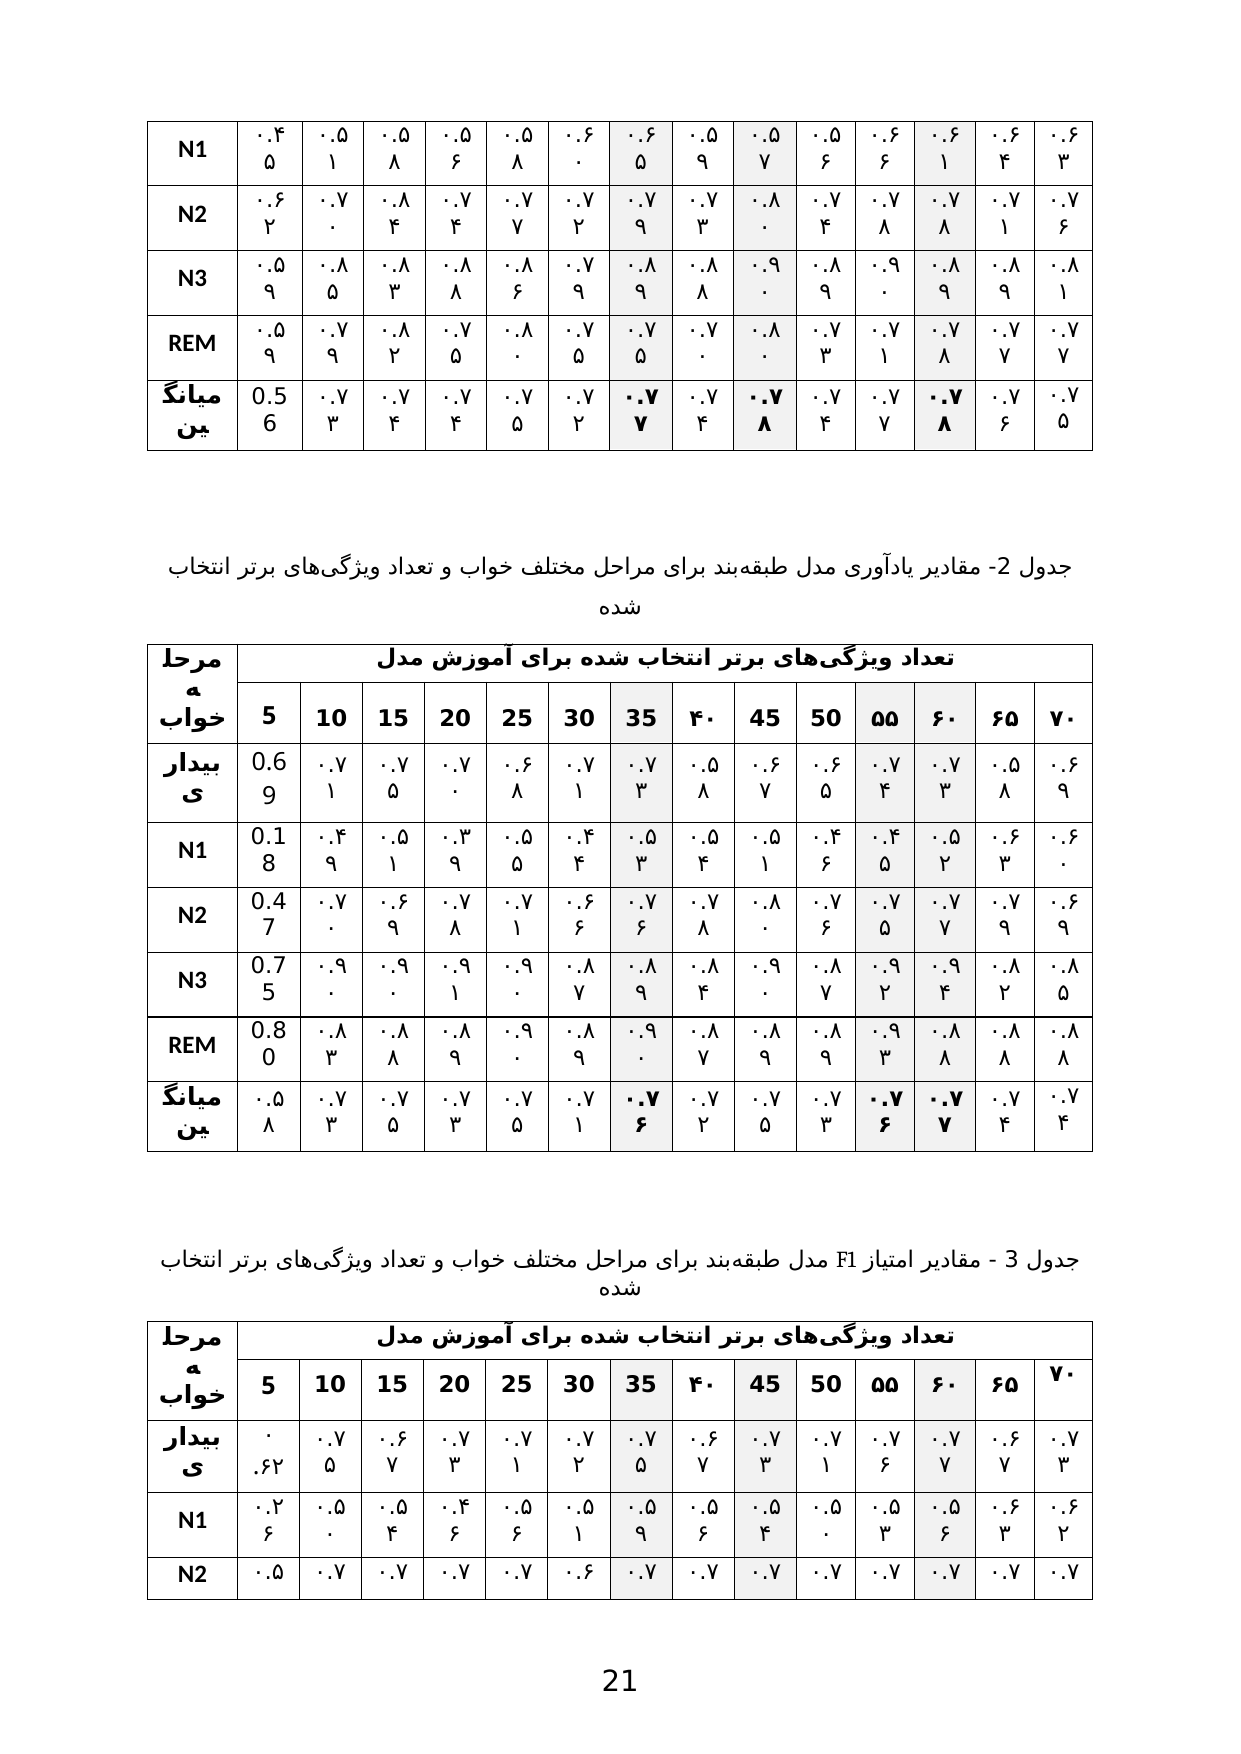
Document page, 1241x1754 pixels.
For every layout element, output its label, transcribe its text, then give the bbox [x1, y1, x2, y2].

table_cell ۰.۶۹ [1035, 744, 1092, 822]
table_cell N3 [148, 953, 237, 1016]
text جدول 2- مقادیر یادآوری مدل طبقه‌بند برای مراحل مختلف خواب و تعداد ویژگی‌های برتر انتخاب شده [147, 553, 1093, 620]
table_cell ۴۰ [673, 1360, 734, 1420]
table_cell ۰.۸۲ [364, 316, 425, 380]
table_cell ۰.۷۹ [549, 251, 609, 315]
table_cell ۰.۸۹ [735, 1018, 796, 1081]
table_cell ۰.۷۳ [303, 381, 363, 449]
table_cell ۰.۸۱ [1035, 251, 1092, 315]
table_cell ۰.۶۸ [487, 744, 548, 822]
table_cell ۰.۹۰ [734, 251, 796, 315]
table_cell ۰.۸۳ [364, 251, 425, 315]
table_cell ۰.۸۸ [976, 1018, 1034, 1081]
table_cell ۰.۷۳ [1035, 1558, 1092, 1599]
table_cell ۰.۸۹ [549, 1018, 610, 1081]
table_cell ۰.۶۳ [976, 823, 1034, 887]
table_cell ۰.۷۶ [856, 1558, 914, 1599]
table_cell ۷۰ [1035, 683, 1092, 742]
table_cell ۰.۷۵ [300, 1421, 361, 1492]
table_cell ۰.۸۷ [549, 953, 610, 1016]
table_cell N1 [148, 122, 237, 185]
table_cell بیداری [148, 744, 237, 822]
table_cell ۰.۷۵ [797, 1558, 855, 1599]
table_cell ۰.۷۱ [486, 1421, 547, 1492]
table_cell ۰.۷۹ [303, 316, 363, 380]
table_cell ۰.۷۵ [976, 1558, 1034, 1599]
table_cell ۰.۷۱ [976, 186, 1034, 250]
table_cell ۰.۷۳ [425, 1082, 486, 1151]
table_cell ۰.۷۳ [301, 1082, 362, 1151]
table_cell ۰.۹۰ [487, 953, 548, 1016]
table_cell 20 [425, 683, 486, 742]
table_cell ۰.۷۴ [364, 381, 425, 449]
table_cell ۰.۴۵ [238, 122, 302, 185]
table_cell ۰.۷۶ [424, 1558, 485, 1599]
table_cell ۰.۹۳ [856, 1018, 914, 1081]
table_cell ۰.۷۶ [1035, 186, 1092, 250]
table_cell ۰.۷۷ [915, 1558, 975, 1599]
table_cell ۰.۷۵ [549, 316, 609, 380]
table_cell ۶۰ [915, 683, 975, 742]
table_cell ۰.۷۱ [549, 744, 610, 822]
table_cell ۰.۵۳ [238, 1558, 299, 1599]
table_cell ۰.۵۰ [797, 1493, 855, 1557]
table_cell 50 [797, 1360, 855, 1420]
table_cell ۰.۴۴ [549, 823, 610, 887]
table_cell ۰.۷۴ [1035, 1082, 1092, 1151]
table_cell ۰.۷۵ [363, 1082, 424, 1151]
table_cell 15 [362, 1360, 423, 1420]
table_cell REM [148, 316, 237, 380]
table_cell 35 [611, 683, 672, 742]
table_cell ۰.۵۹ [673, 122, 733, 185]
table_cell ۰.۷۵ [487, 1082, 548, 1151]
table_cell ۰.۵۶ [673, 1493, 734, 1557]
table_cell ۰.۵۸ [487, 122, 548, 185]
table_cell ۰.۵۵ [487, 823, 548, 887]
table_cell 15 [363, 683, 424, 742]
table_cell ۰.۷۶ [362, 1558, 423, 1599]
table_cell ۶۰ [915, 1360, 975, 1420]
table_cell ۰.۷۳ [735, 1421, 796, 1492]
table_cell ۰.۶۹ [548, 1558, 610, 1599]
table_cell ۰.۵۲ [915, 823, 975, 887]
table_cell 20 [424, 1360, 485, 1420]
table_cell ۰.۷۸ [856, 186, 914, 250]
table_cell ۰.۷۷ [487, 186, 548, 250]
table_cell ۰.۸۴ [673, 953, 734, 1016]
table_cell ۰.۷۸ [915, 381, 975, 449]
table_cell ۰.۶۷ [735, 744, 796, 822]
table_cell ۰.۸۰ [734, 316, 796, 380]
table_cell ۰.۸۸ [426, 251, 486, 315]
table_cell 45 [735, 1360, 796, 1420]
table_cell ۰.۵۱ [548, 1493, 610, 1557]
table_cell ۰.۷۶ [611, 1082, 672, 1151]
table_cell ۰.۵۴ [362, 1493, 423, 1557]
table_cell ۰.۸۹ [610, 251, 672, 315]
table_cell ۰.۹۱ [425, 953, 486, 1016]
table_cell ۰.۸۰ [734, 186, 796, 250]
table_cell ۰.۸۸ [673, 251, 733, 315]
table_cell ۰.۴۶ [797, 823, 855, 887]
table_header مرحله خواب [148, 1322, 237, 1420]
table_cell 35 [611, 1360, 672, 1420]
table_cell ۰.۷۴ [426, 381, 486, 449]
table_cell بیداری [148, 1421, 237, 1492]
table_cell ۰.۲۶ [238, 1493, 299, 1557]
table_cell ۰.۶۶ [549, 888, 610, 952]
table_cell ۰.۶۳ [976, 1493, 1034, 1557]
table_cell ۰.۷۴ [797, 186, 855, 250]
table_cell ۰.۵۶ [426, 122, 486, 185]
table_cell ۰.۵۴ [735, 1493, 796, 1557]
table_header تعداد ویژگی‌های برتر انتخاب شده برای آموزش مدل [238, 1322, 1092, 1359]
table_cell ۰.۷۷ [1035, 316, 1092, 380]
table_cell ۰.۵۳ [611, 823, 672, 887]
table_cell 0.80 [238, 1018, 300, 1081]
table_cell ۰.۸۷ [797, 953, 855, 1016]
table_cell ۰.۷۵ [611, 1421, 672, 1492]
table_cell ۰.۸۹ [797, 1018, 855, 1081]
table_cell ۶۵ [976, 683, 1034, 742]
table_cell ۰.۹۰ [856, 251, 914, 315]
table_cell 0.56 [238, 381, 302, 449]
table_cell ۰.۷۶ [797, 888, 855, 952]
table_cell 50 [797, 683, 855, 742]
table_cell ۰.۹۰ [735, 953, 796, 1016]
table_cell N2 [148, 186, 237, 250]
table_cell ۰.۷۳ [915, 744, 975, 822]
table_cell ۰.۷۷ [915, 1082, 975, 1151]
table_cell ۰.۵۷ [734, 122, 796, 185]
table_cell ۰.۶۶ [856, 122, 914, 185]
table_cell ۰.۷۸ [425, 888, 486, 952]
table_cell 0.18 [238, 823, 300, 887]
table_cell ۰.۷۰ [425, 744, 486, 822]
table_cell ۰.۶۲ [238, 1421, 299, 1492]
table_cell میانگین [148, 1082, 237, 1151]
table_cell ۰.۷۷ [856, 381, 914, 449]
table_cell ۶۵ [976, 1360, 1034, 1420]
table_cell ۰.۸۸ [915, 1018, 975, 1081]
table_cell 5 [238, 683, 300, 742]
table_cell ۰.۶۱ [915, 122, 975, 185]
table_cell ۰.۹۰ [301, 953, 362, 1016]
table_cell ۰.۷۶ [856, 1421, 914, 1492]
table_cell 10 [301, 683, 362, 742]
table_cell ۰.۸۵ [303, 251, 363, 315]
table_cell ۰.۵۸ [976, 744, 1034, 822]
table_cell ۰.۸۲ [976, 953, 1034, 1016]
table_cell ۰.۶۷ [673, 1421, 734, 1492]
table_header تعداد ویژگی‌های برتر انتخاب شده برای آموزش مدل [238, 645, 1092, 682]
table_cell ۰.۷۷ [610, 381, 672, 449]
table_cell ۰.۴۶ [424, 1493, 485, 1557]
table_cell ۰.۷۷ [915, 1421, 975, 1492]
table_cell ۰.۷۵ [735, 1082, 796, 1151]
table_cell ۰.۶۴ [976, 122, 1034, 185]
table_cell ۰.۷۴ [976, 1082, 1034, 1151]
table_cell ۰.۵۶ [915, 1493, 975, 1557]
table_cell ۰.۹۰ [611, 1018, 672, 1081]
table_cell ۰.۷۰ [301, 888, 362, 952]
table_cell ۰.۷۶ [976, 381, 1034, 449]
table_cell 0.69 [238, 744, 300, 822]
table_cell ۰.۷۸ [915, 186, 975, 250]
table_cell ۰.۵۱ [735, 823, 796, 887]
table_cell ۰.۸۰ [735, 888, 796, 952]
table_cell ۰.۶۰ [1035, 823, 1092, 887]
table_cell ۰.۶۰ [549, 122, 609, 185]
table_cell ۰.۵۸ [673, 744, 734, 822]
table_cell ۰.۷۸ [611, 1558, 672, 1599]
table_cell ۰.۷۹ [610, 186, 672, 250]
table_cell 25 [486, 1360, 547, 1420]
table_cell ۵۵ [856, 1360, 914, 1420]
table_cell ۰.۷۹ [976, 888, 1034, 952]
table_cell ۰.۷۴ [673, 381, 733, 449]
table_cell ۰.۹۲ [856, 953, 914, 1016]
table_cell 0.75 [238, 953, 300, 1016]
table_cell ۰.۸۹ [611, 953, 672, 1016]
table_cell ۰.۸۳ [301, 1018, 362, 1081]
table_cell ۰.۷۱ [301, 744, 362, 822]
table_cell ۴۰ [673, 683, 734, 742]
table_cell ۰.۵۹ [238, 316, 302, 380]
table_cell ۰.۷۸ [915, 316, 975, 380]
table_cell ۰.۶۲ [1035, 1493, 1092, 1557]
table_cell ۰.۸۸ [363, 1018, 424, 1081]
table_cell ۰.۷۰ [673, 316, 733, 380]
table_cell ۰.۷۱ [797, 1421, 855, 1492]
table_cell ۰.۸۵ [1035, 953, 1092, 1016]
table_cell ۰.۹۴ [915, 953, 975, 1016]
table_cell ۰.۶۹ [1035, 888, 1092, 952]
table_cell N2 [148, 888, 237, 952]
table_cell ۰.۹۰ [363, 953, 424, 1016]
table_cell ۰.۵۱ [363, 823, 424, 887]
table_cell ۰.۷۷ [915, 888, 975, 952]
table_cell ۰.۷۲ [673, 1082, 734, 1151]
table_cell ۰.۶۲ [238, 186, 302, 250]
table_cell N2 [148, 1558, 237, 1599]
table_cell ۰.۷۵ [487, 381, 548, 449]
table_cell میانگین [148, 381, 237, 449]
table_cell ۰.۵۸ [238, 1082, 300, 1151]
table_cell ۰.۵۰ [300, 1493, 361, 1557]
table_cell ۰.۷۳ [797, 316, 855, 380]
table_cell ۰.۸۹ [797, 251, 855, 315]
table_cell ۰.۷۵ [1035, 381, 1092, 449]
table_cell REM [148, 1018, 237, 1081]
table_cell ۰.۷۴ [426, 186, 486, 250]
table_cell ۰.۷۲ [549, 381, 609, 449]
table_cell 30 [549, 683, 610, 742]
table_cell N3 [148, 251, 237, 315]
table_cell ۰.۴۹ [301, 823, 362, 887]
table_cell ۰.۷۶ [611, 888, 672, 952]
table_cell ۰.۵۱ [303, 122, 363, 185]
table_cell ۰.۷۳ [797, 1082, 855, 1151]
table_cell N1 [148, 823, 237, 887]
table_cell 10 [300, 1360, 361, 1420]
table_cell ۰.۶۵ [797, 744, 855, 822]
table_cell ۰.۷۳ [611, 744, 672, 822]
table_cell N1 [148, 1493, 237, 1557]
table_cell ۰.۷۷ [976, 316, 1034, 380]
table_cell ۰.۷۵ [363, 744, 424, 822]
table_cell ۵۵ [856, 683, 914, 742]
text جدول 3 - مقادیر امتیاز F1 مدل طبقه‌بند برای مراحل مختلف خواب و تعداد ویژگی‌های برتر انتخاب شده [147, 1220, 1093, 1300]
table_cell ۰.۸۹ [425, 1018, 486, 1081]
table_cell 45 [735, 683, 796, 742]
table_cell ۰.۶۷ [362, 1421, 423, 1492]
table_cell ۰.۸۸ [1035, 1018, 1092, 1081]
table_cell ۰.۵۹ [238, 251, 302, 315]
table_cell ۰.۷۰ [303, 186, 363, 250]
table_cell ۰.۵۳ [856, 1493, 914, 1557]
table_header مرحله خواب [148, 645, 237, 742]
table_cell ۰.۵۶ [486, 1493, 547, 1557]
table_cell ۰.۶۳ [1035, 122, 1092, 185]
table_cell ۰.۵۸ [364, 122, 425, 185]
table_cell ۰.۷۳ [424, 1421, 485, 1492]
table_cell 5 [238, 1360, 299, 1420]
table_cell ۰.۳۹ [425, 823, 486, 887]
table_cell ۰.۸۹ [915, 251, 975, 315]
table_cell ۰.۷۵ [426, 316, 486, 380]
table_cell ۰.۷۶ [856, 1082, 914, 1151]
table_cell ۰.۷۱ [487, 888, 548, 952]
table_cell ۰.۷۴ [486, 1558, 547, 1599]
table_cell ۰.۶۹ [363, 888, 424, 952]
table_cell ۰.۴۵ [856, 823, 914, 887]
table_cell 30 [548, 1360, 610, 1420]
table_cell ۰.۷۳ [1035, 1421, 1092, 1492]
table_cell ۰.۶۷ [976, 1421, 1034, 1492]
table_cell ۰.۷۲ [548, 1421, 610, 1492]
table_cell ۰.۶۵ [610, 122, 672, 185]
table_cell ۰.۵۹ [611, 1493, 672, 1557]
table_cell ۰.۷۸ [673, 888, 734, 952]
table_cell ۰.۸۶ [487, 251, 548, 315]
table_cell ۰.۷۵ [610, 316, 672, 380]
table_cell ۰.۵۴ [673, 823, 734, 887]
table_cell ۰.۸۹ [976, 251, 1034, 315]
table_cell ۰.۷۴ [797, 381, 855, 449]
table_cell ۰.۵۶ [797, 122, 855, 185]
table_cell ۰.۷۰ [300, 1558, 361, 1599]
table_cell ۰.۸۰ [487, 316, 548, 380]
table_cell 0.47 [238, 888, 300, 952]
table_cell ۰.۷۳ [673, 186, 733, 250]
table_cell ۷۰ [1035, 1360, 1092, 1420]
table_cell ۰.۸۴ [364, 186, 425, 250]
table_cell ۰.۹۰ [487, 1018, 548, 1081]
table_cell ۰.۷۶ [673, 1558, 734, 1599]
table_cell ۰.۷۴ [856, 744, 914, 822]
table_cell ۰.۸۷ [673, 1018, 734, 1081]
table_cell ۰.۷۸ [734, 381, 796, 449]
table_cell ۰.۷۶ [735, 1558, 796, 1599]
table_cell ۰.۷۵ [856, 888, 914, 952]
table_cell ۰.۷۲ [549, 186, 609, 250]
table_cell ۰.۷۱ [856, 316, 914, 380]
table_cell ۰.۷۱ [549, 1082, 610, 1151]
table_cell 25 [487, 683, 548, 742]
